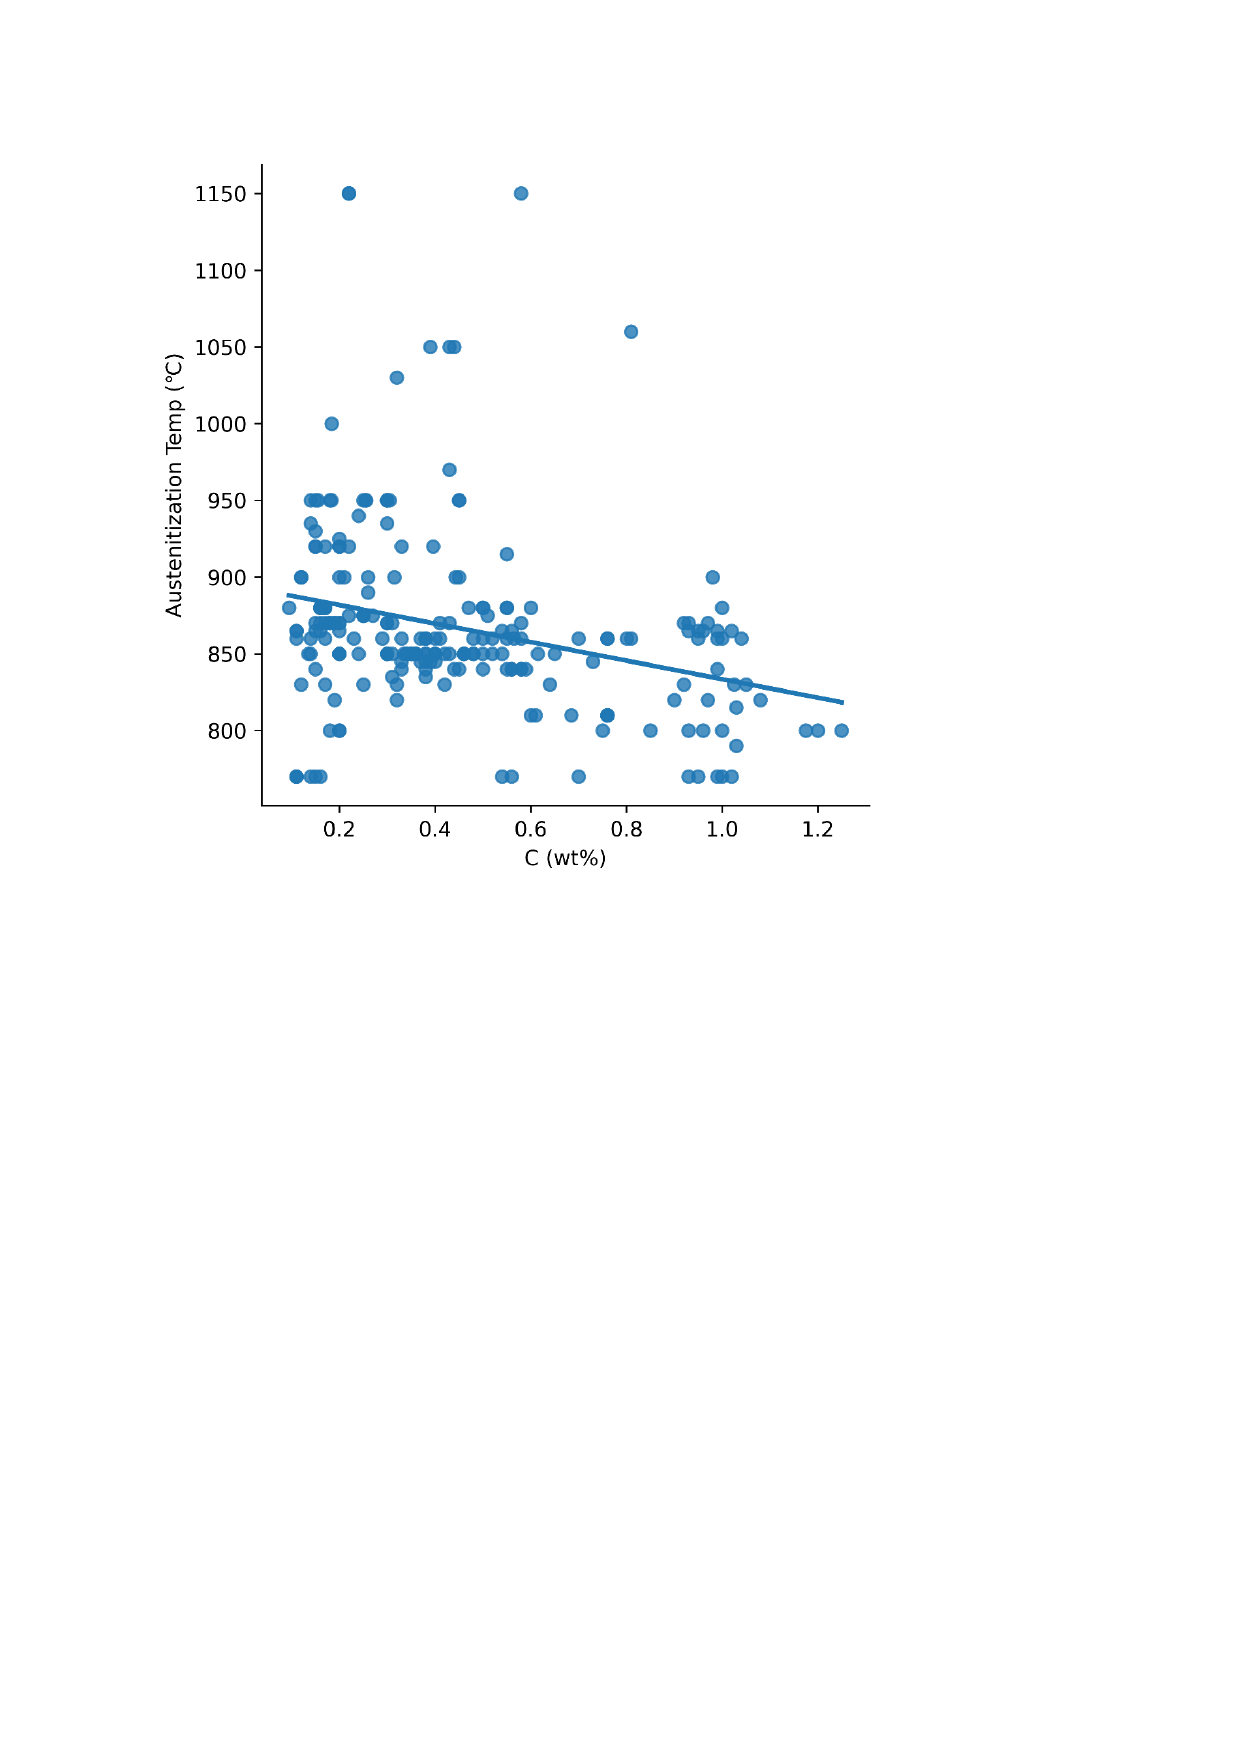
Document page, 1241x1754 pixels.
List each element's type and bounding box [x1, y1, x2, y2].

picture [150, 150, 884, 884]
